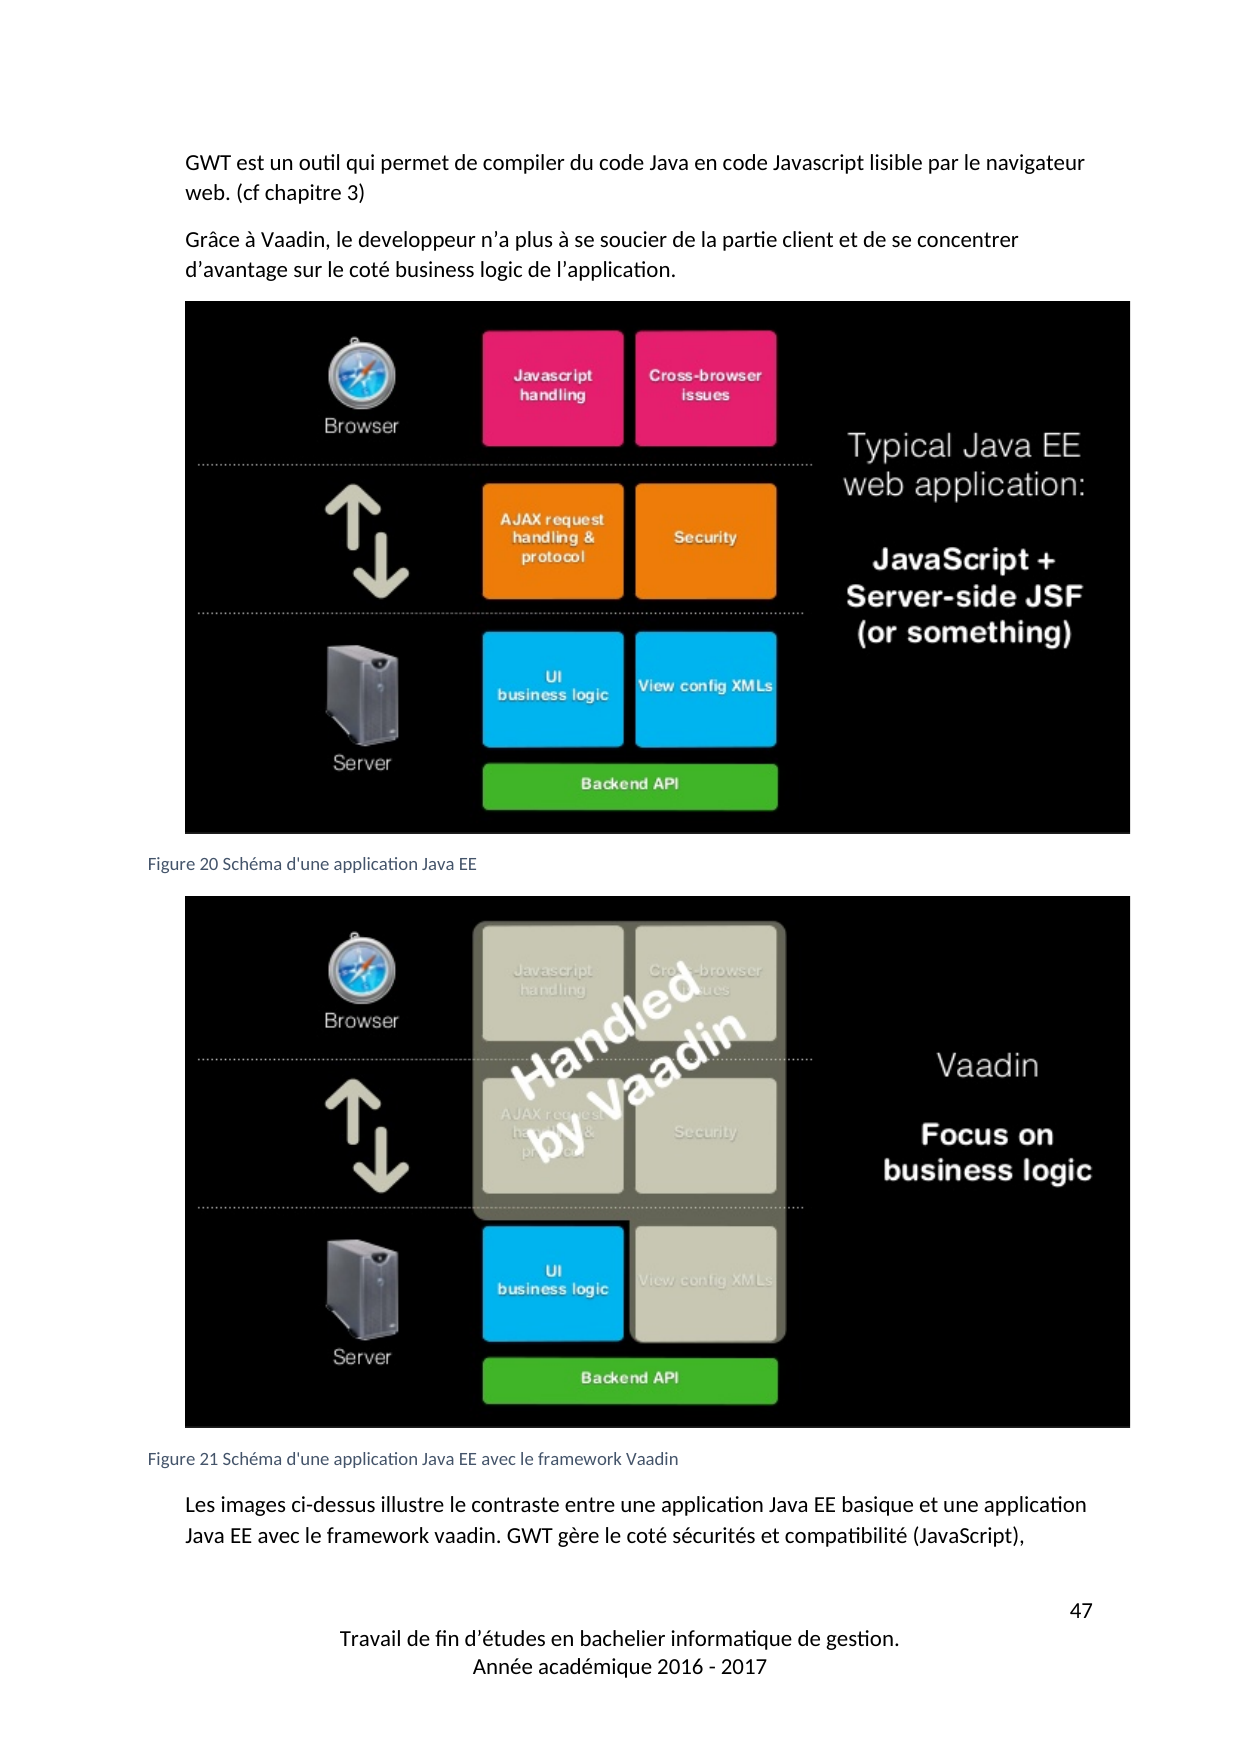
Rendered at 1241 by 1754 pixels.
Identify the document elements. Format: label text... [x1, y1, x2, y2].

text Figure 20 Schéma d'une application Java EE [148, 852, 1093, 875]
text Figure 21 Schéma d'une application Java EE avec le framework Vaadin [148, 1447, 1093, 1470]
picture [185, 301, 1130, 834]
text Grâce à Vaadin, le developpeur n’a plus à se soucier de la partie client et de se concentrer d’avantage sur le coté business logic de l’application. [185, 225, 1093, 283]
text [185, 1491, 1093, 1549]
picture [185, 896, 1130, 1428]
text GWT est un outil qui permet de compiler du code Java en code Javascript lisible par le navigateur web. (cf chapitre 3) [185, 148, 1093, 206]
